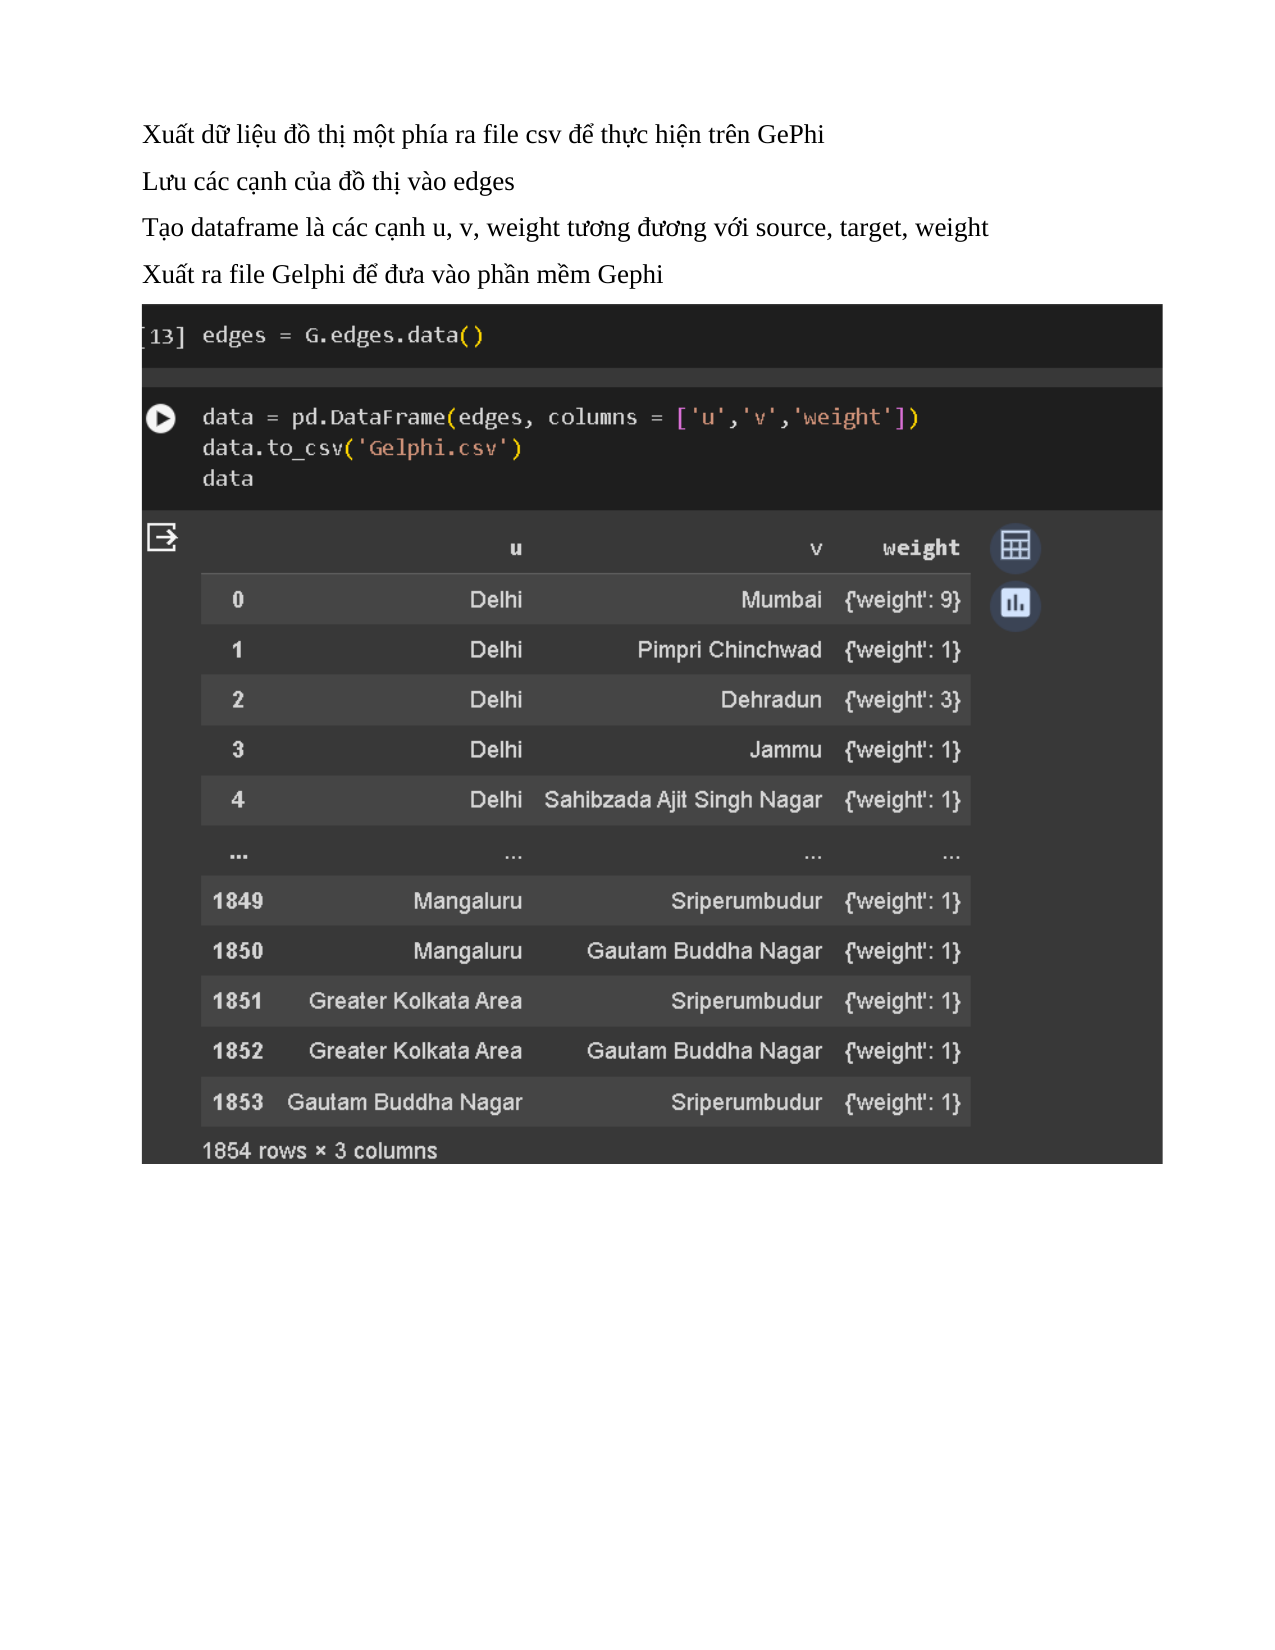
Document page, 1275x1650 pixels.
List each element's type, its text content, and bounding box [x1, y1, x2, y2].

text Tạo dataframe là các cạnh u, v, weight tương đương với source, target, weight [142, 211, 1157, 243]
text Lưu các cạnh của đồ thị vào edges [142, 165, 1157, 196]
text Xuất dữ liệu đồ thị một phía ra file csv để thực hiện trên GePhi [142, 118, 1157, 149]
text Xuất ra file Gelphi để đưa vào phần mềm Gephi [142, 258, 1157, 289]
picture [141, 304, 1163, 1164]
